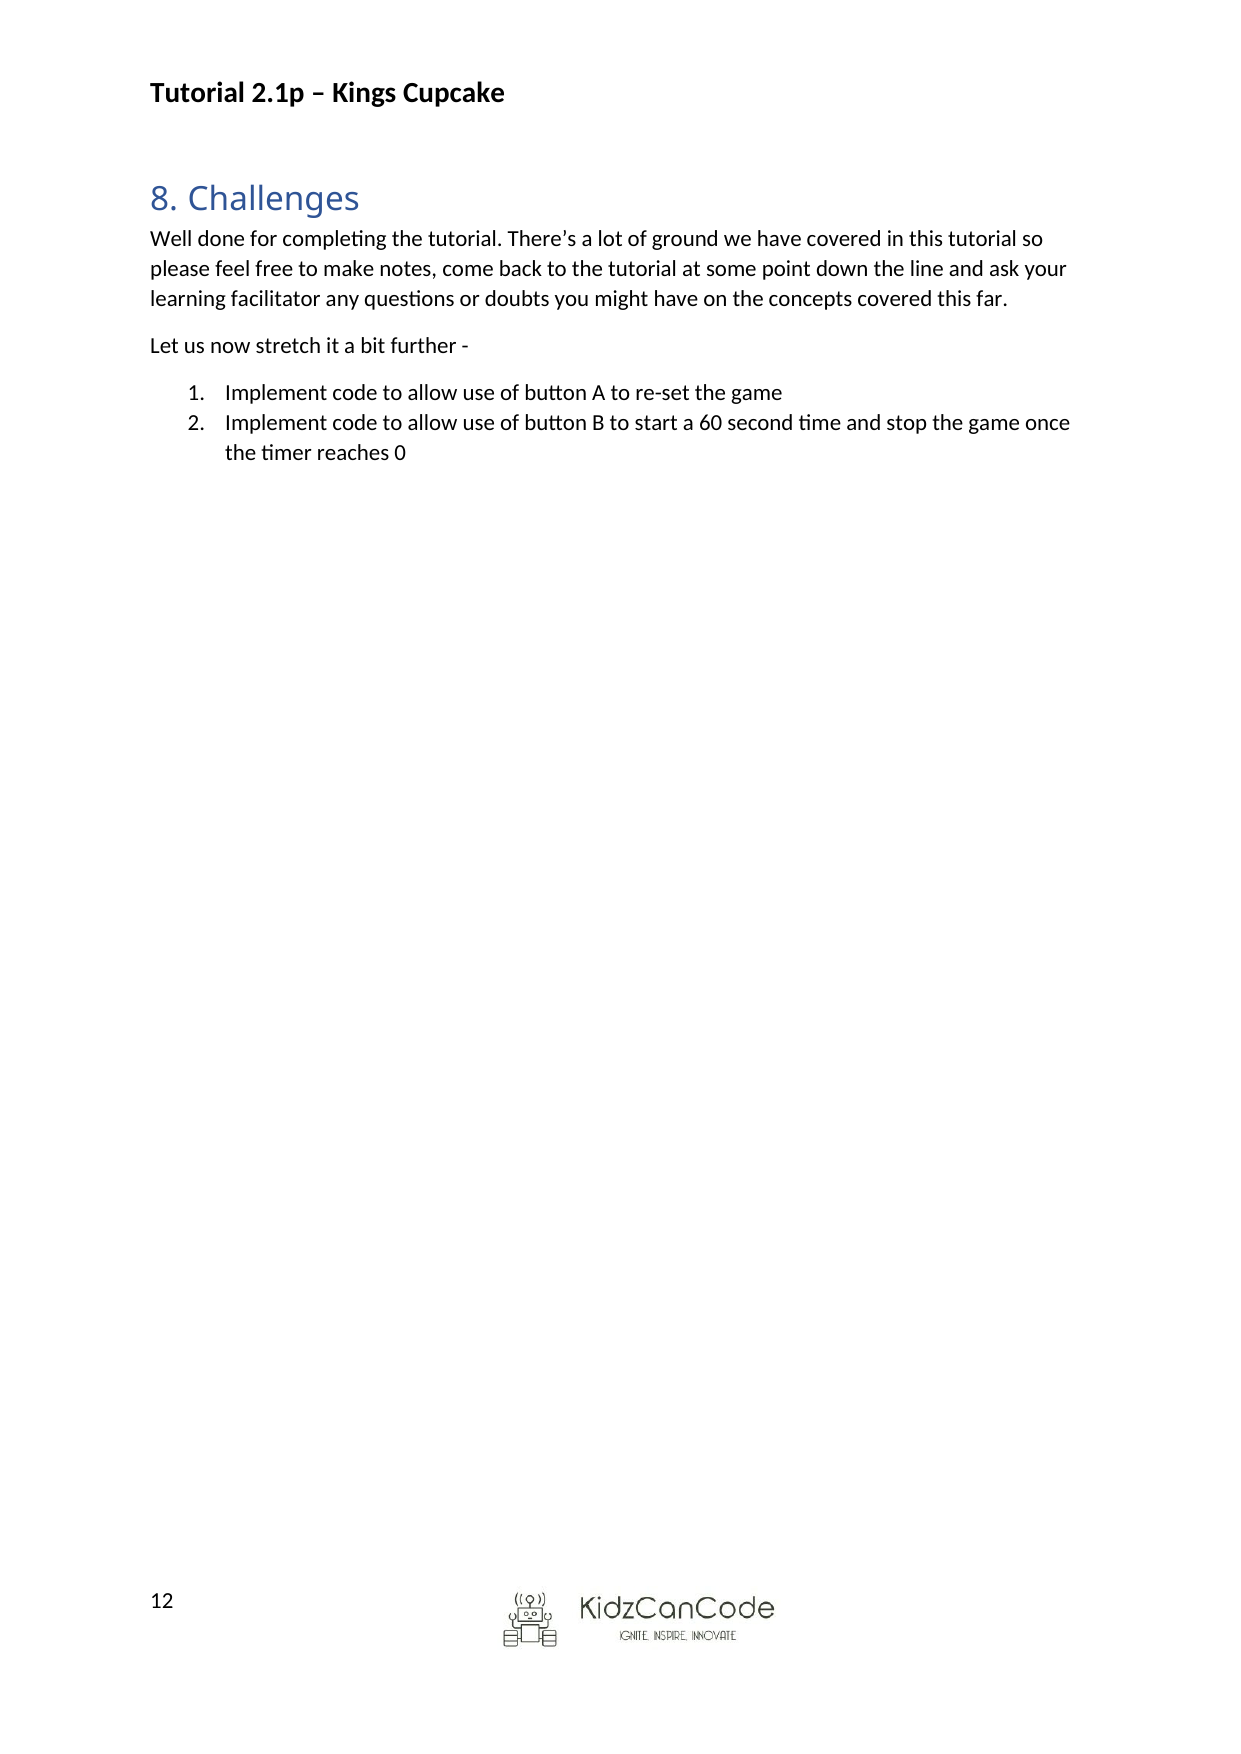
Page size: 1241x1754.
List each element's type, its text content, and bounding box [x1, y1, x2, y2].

picture [497, 1586, 781, 1653]
text Well done for completing the tutorial. There’s a lot of ground we have covered in this tutorial so please feel free to make notes, come back to the tutorial at some point down the line and ask your learning facilitator any questions or doubts you might have on the concepts covered this far. [150, 224, 1090, 312]
list Implement code to allow use of button B to start a 60 second time and stop the game once the timer reaches 0 [187, 408, 1090, 467]
text Let us now stretch it a bit further - [150, 331, 1090, 359]
list Implement code to allow use of button A to re-set the game [187, 378, 1090, 406]
subtitle Challenges [150, 175, 1090, 220]
